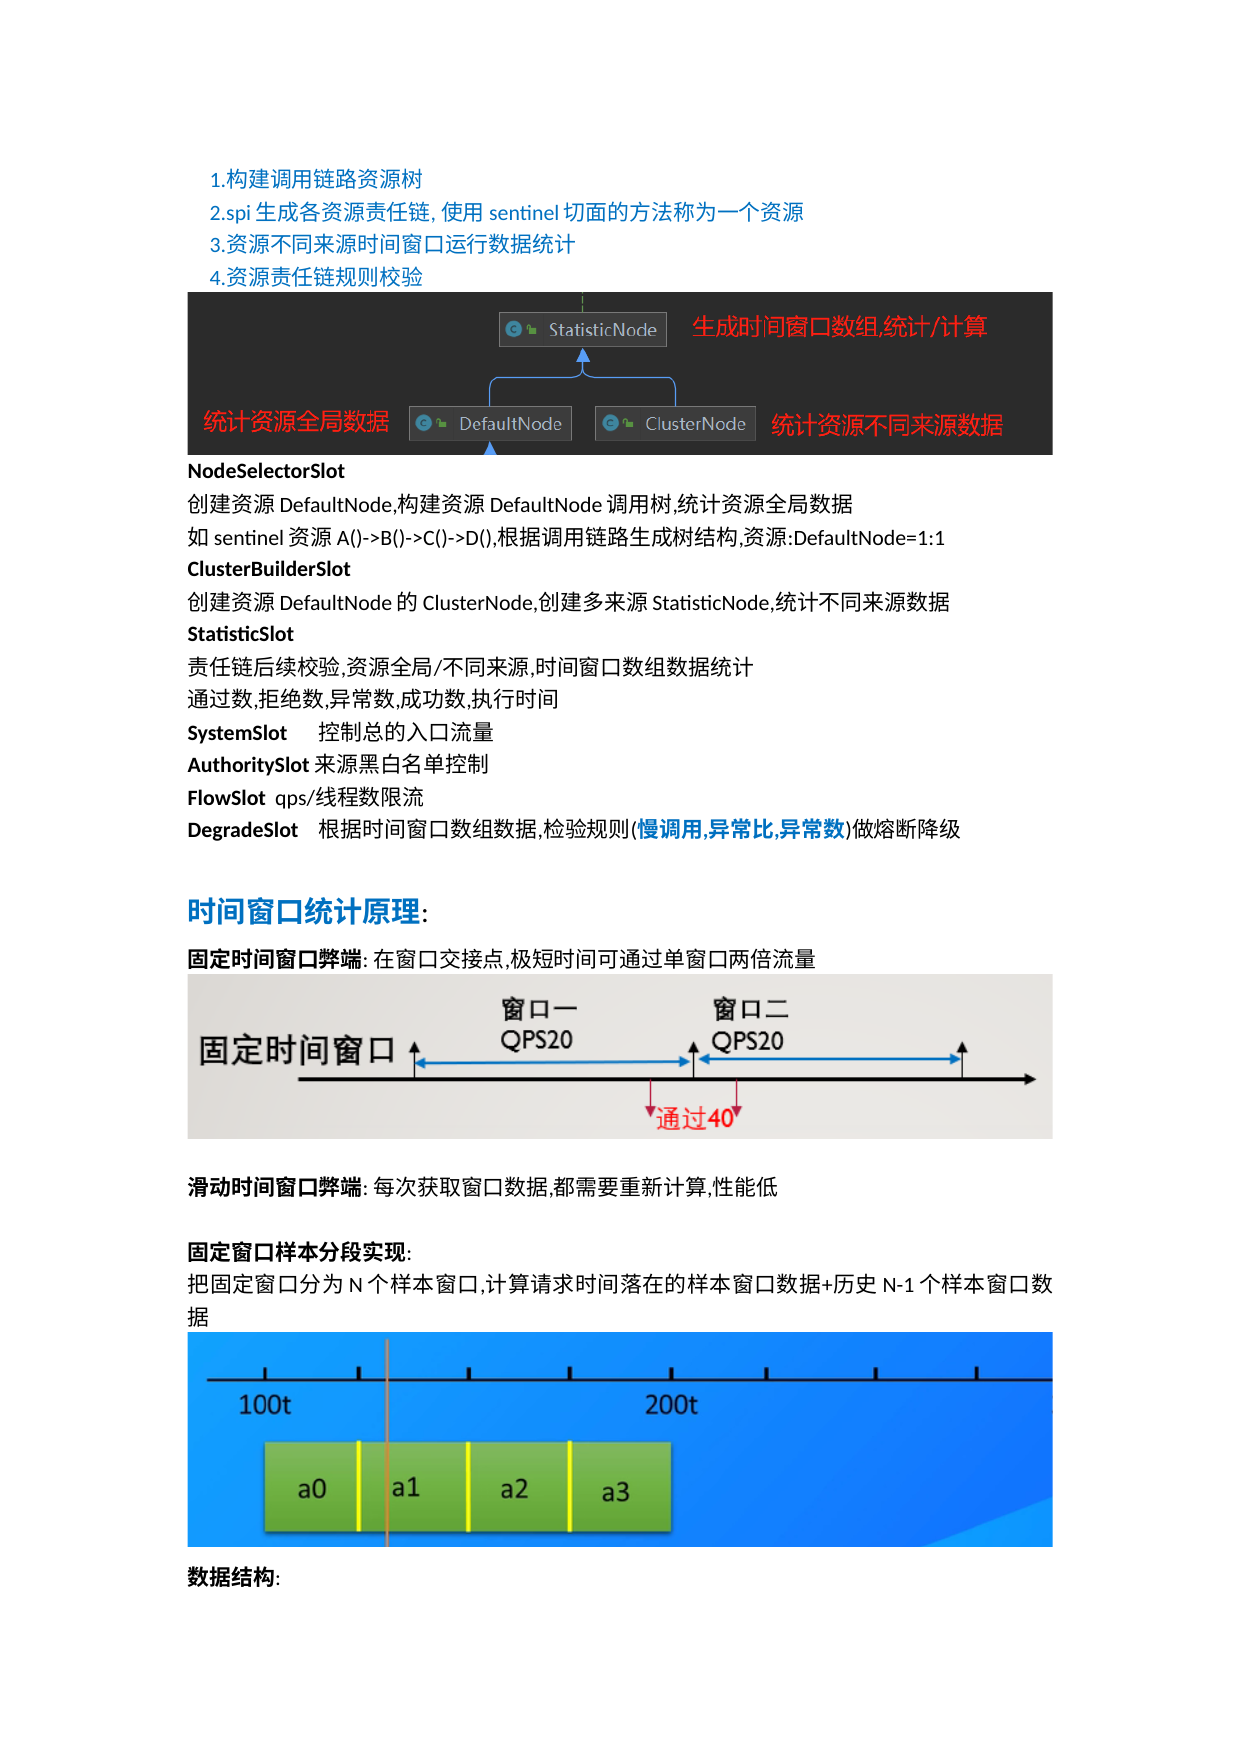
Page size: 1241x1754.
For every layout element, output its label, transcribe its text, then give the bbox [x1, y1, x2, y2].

picture [187, 292, 1053, 455]
text 责任链后续校验,资源全局/不同来源,时间窗口数组数据统计 [187, 649, 1053, 682]
picture [187, 1332, 1053, 1547]
text AuthoritySlot来源黑白名单控制 [187, 747, 1053, 779]
text FlowSlot qps/线程数限流 [187, 779, 1053, 812]
text ClusterBuilderSlot [187, 552, 1053, 584]
text NodeSelectorSlot [187, 455, 1053, 487]
text 创建资源DefaultNode,构建资源DefaultNode调用树,统计资源全局数据 [187, 487, 1053, 519]
text 如sentinel资源A()->B()->C()->D(),根据调用链路生成树结构,资源:DefaultNode=1:1 [187, 519, 1053, 552]
text 固定时间窗口弊端: 在窗口交接点,极短时间可通过单窗口两倍流量 [187, 942, 1053, 974]
text 通过数,拒绝数,异常数,成功数,执行时间 [187, 682, 1053, 714]
text SystemSlot 控制总的入口流量 [187, 714, 1053, 747]
picture [187, 974, 1053, 1139]
text 把固定窗口分为N个样本窗口,计算请求时间落在的样本窗口数据+历史N-1个样本窗口数据 [187, 1267, 1053, 1332]
text 1.构建调用链路资源树 [209, 162, 1053, 194]
text 数据结构: [187, 1559, 1053, 1592]
text StatisticSlot [187, 617, 1053, 649]
text 3.资源不同来源时间窗口运行数据统计 [209, 227, 1053, 259]
text 4.资源责任链规则校验 [209, 259, 1053, 292]
text 2.spi生成各资源责任链, 使用sentinel切面的方法称为一个资源 [209, 194, 1053, 227]
text 时间窗口统计原理: [187, 877, 1053, 942]
text DegradeSlot 根据时间窗口数组数据,检验规则(慢调用,异常比,异常数)做熔断降级 [187, 812, 1053, 844]
text 滑动时间窗口弊端: 每次获取窗口数据,都需要重新计算,性能低 [187, 1169, 1053, 1202]
text 创建资源DefaultNode的ClusterNode,创建多来源StatisticNode,统计不同来源数据 [187, 584, 1053, 617]
text 固定窗口样本分段实现: [187, 1234, 1053, 1267]
